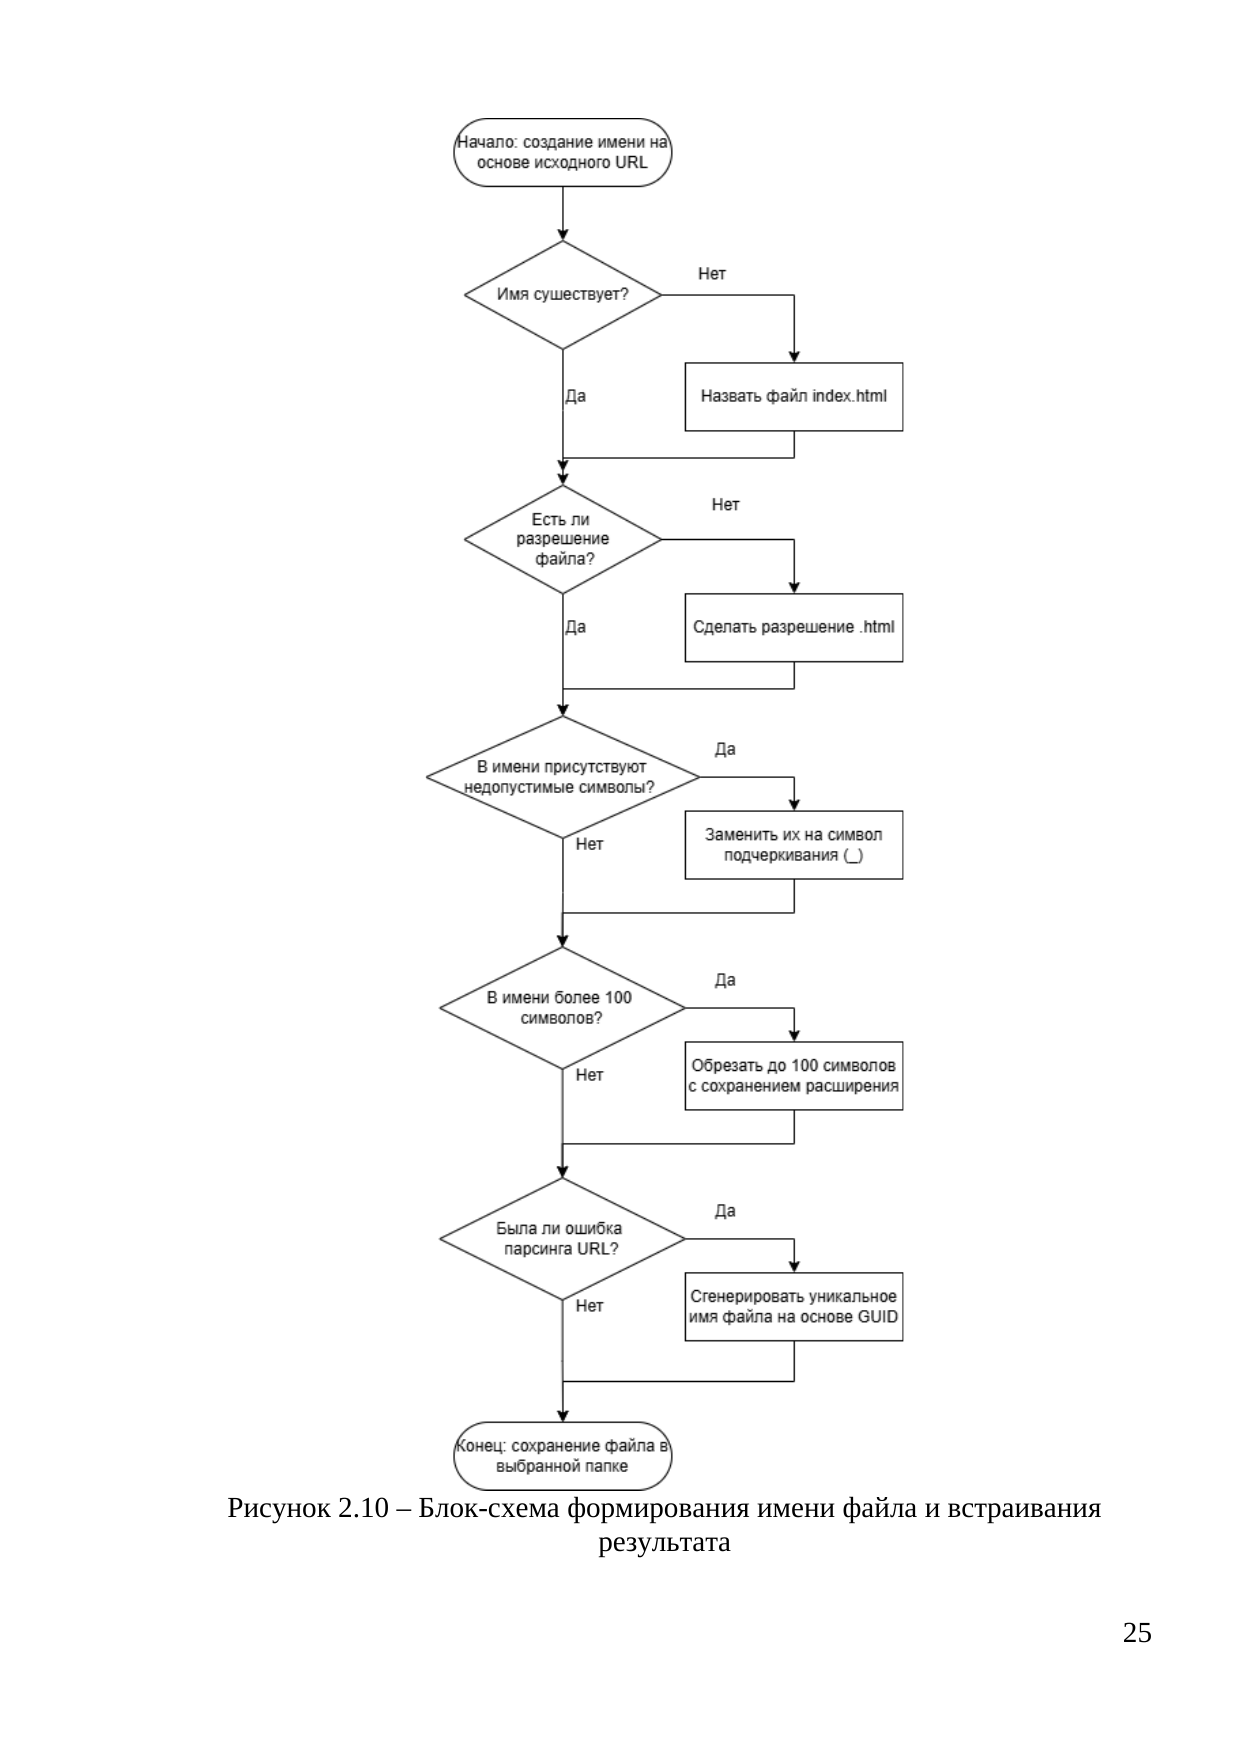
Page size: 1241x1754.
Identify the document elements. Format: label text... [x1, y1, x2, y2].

picture [425, 118, 904, 1491]
text Рисунок 2.10 – Блок-схема формирования имени файла и встраивания результата [177, 1490, 1152, 1557]
